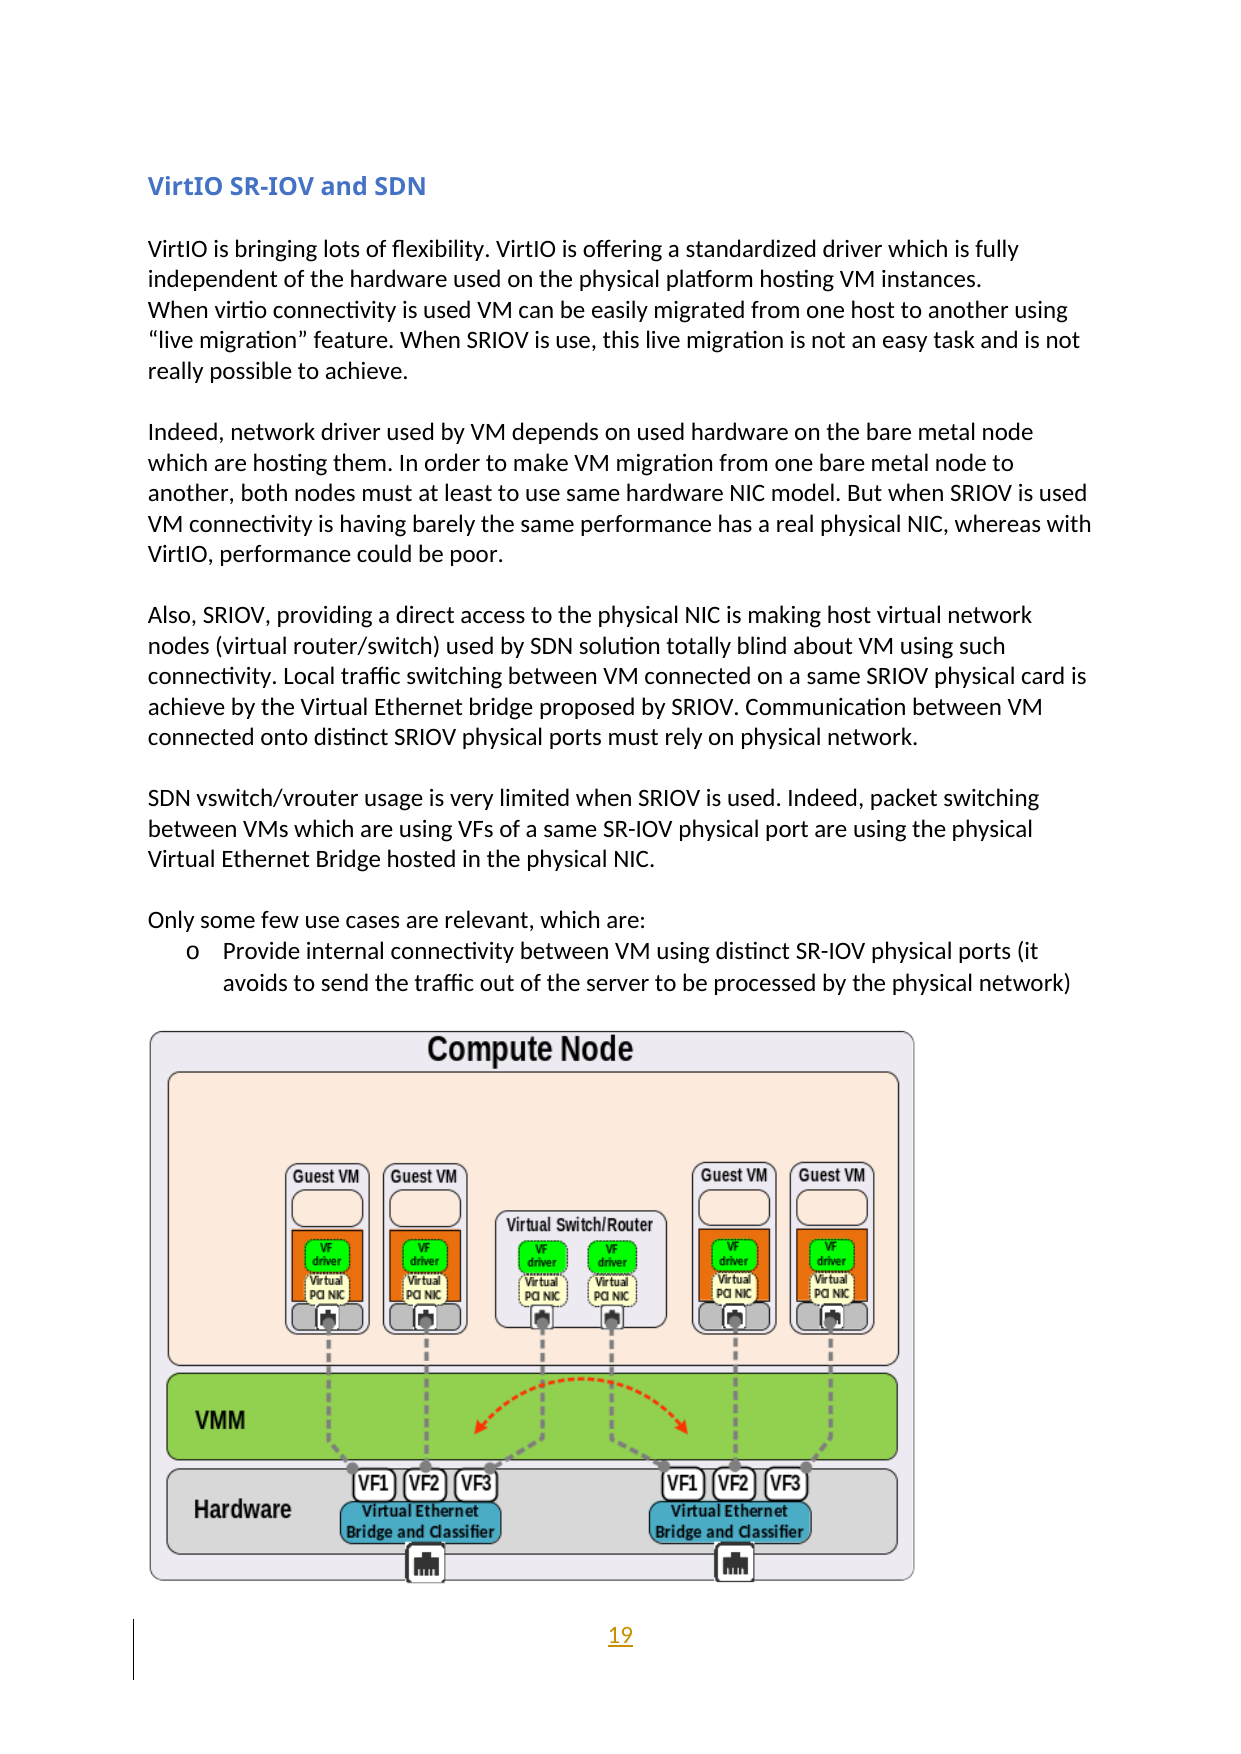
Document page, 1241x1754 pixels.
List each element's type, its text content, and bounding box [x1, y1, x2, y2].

text Also, SRIOV, providing a direct access to the physical NIC is making host virtual network nodes (virtual router/switch) used by SDN solution totally blind about VM using such connectivity. Local traffic switching between VM connected on a same SRIOV physical card is achieve by the Virtual Ethernet bridge proposed by SRIOV. Communication between VM connected onto distinct SRIOV physical ports must rely on physical network. [148, 599, 1093, 752]
subtitle VirtIO SR-IOV and SDN [148, 168, 1093, 202]
text Only some few use cases are relevant, which are: [148, 904, 1093, 935]
text Indeed, network driver used by VM depends on used hardware on the bare metal node which are hosting them. In order to make VM migration from one bare metal node to another, both nodes must at least to use same hardware NIC model. But when SRIOV is used VM connectivity is having barely the same performance has a real physical NIC, whereas with VirtIO, performance could be poor. [148, 416, 1093, 569]
text SDN vswitch/vrouter usage is very limited when SRIOV is used. Indeed, packet switching between VMs which are using VFs of a same SR-IOV physical port are using the physical Virtual Ethernet Bridge hosted in the physical NIC. [148, 782, 1093, 874]
text When virtio connectivity is used VM can be easily migrated from one host to another using “live migration” feature. When SRIOV is use, this live migration is not an easy task and is not really possible to achieve. [148, 294, 1093, 386]
list Provide internal connectivity between VM using distinct SR-IOV physical ports (it avoids to send the traffic out of the server to be processed by the physical network) [185, 935, 1093, 997]
text VirtIO is bringing lots of flexibility. VirtIO is offering a standardized driver which is fully independent of the hardware used on the physical platform hosting VM instances. [148, 233, 1093, 294]
